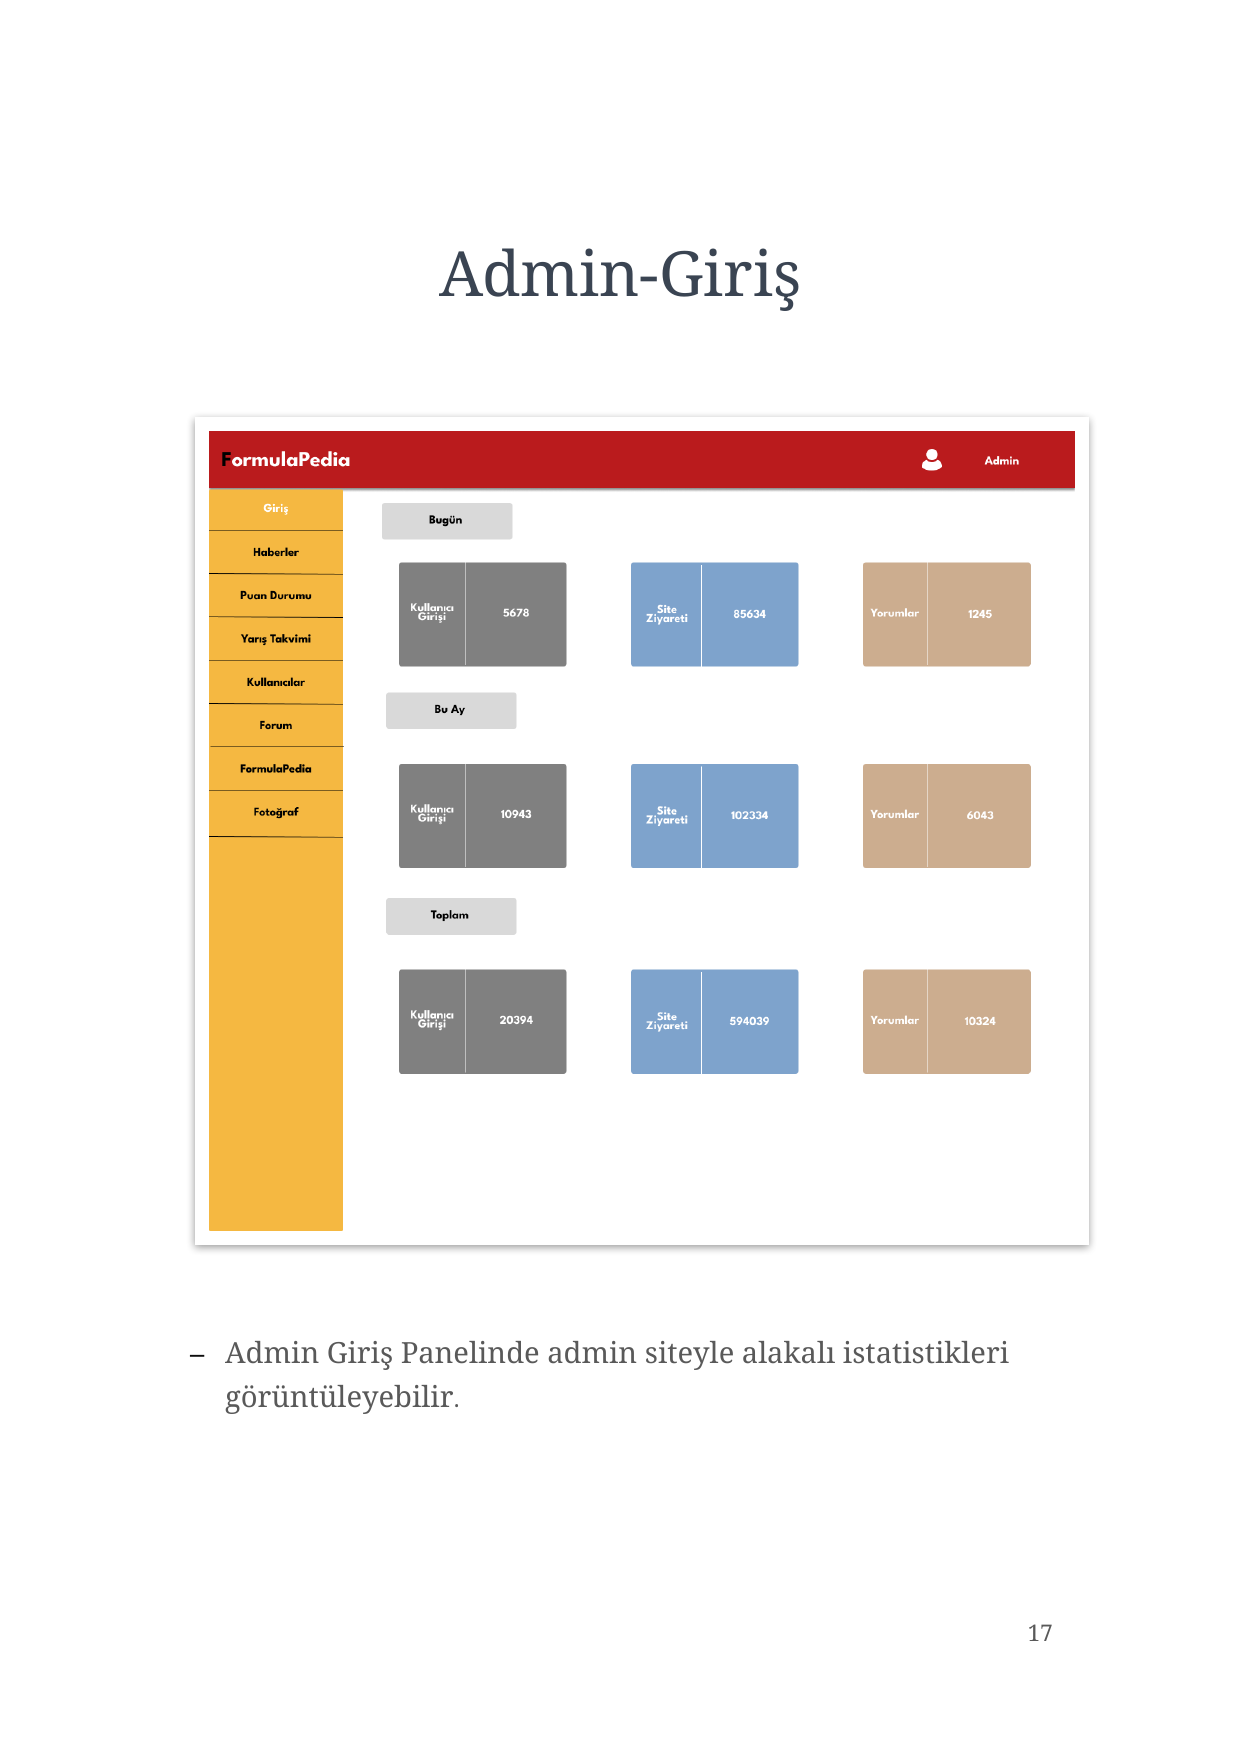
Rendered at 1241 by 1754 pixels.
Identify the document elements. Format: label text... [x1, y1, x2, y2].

picture [209, 431, 1075, 1231]
title Admin-Giriş [187, 230, 1053, 315]
list Admin Giriş Panelinde admin siteyle alakalı istatistikleri görüntüleyebilir. [187, 1333, 1053, 1416]
